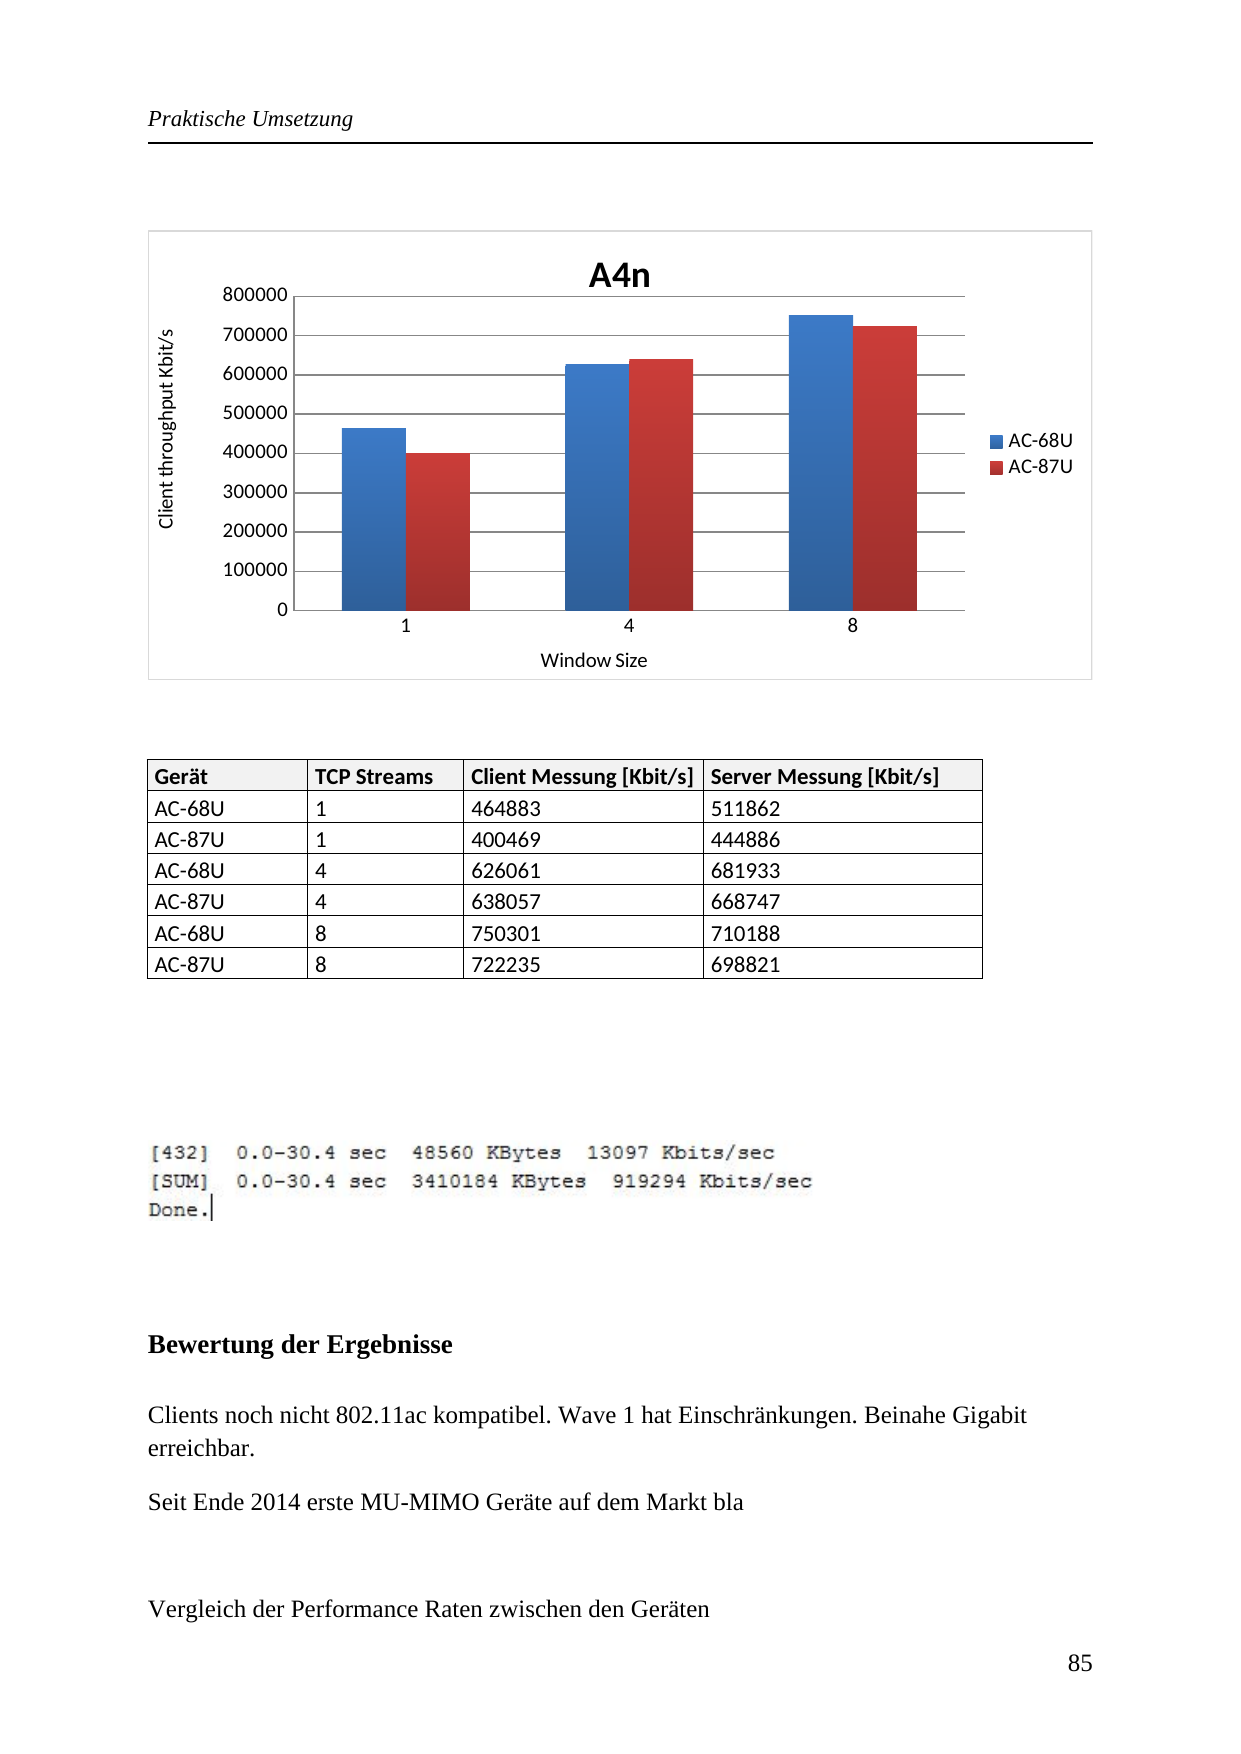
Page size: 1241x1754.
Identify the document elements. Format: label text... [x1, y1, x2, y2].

table_header TCP Streams [308, 760, 463, 790]
table_cell 626061 [464, 854, 703, 884]
picture [147, 1140, 850, 1221]
table_cell AC-87U [148, 823, 307, 853]
table_cell AC-68U [148, 791, 307, 822]
table_cell 638057 [464, 885, 703, 915]
table_cell 4 [308, 854, 463, 884]
table_cell 400469 [464, 823, 703, 853]
table_cell 464883 [464, 791, 703, 822]
table_header Client Messung [Kbit/s] [464, 760, 703, 790]
table_cell 4 [308, 885, 463, 915]
table_cell 511862 [704, 791, 982, 822]
table_header Gerät [148, 760, 307, 790]
table_cell 668747 [704, 885, 982, 915]
text Vergleich der Performance Raten zwischen den Geräten [148, 1594, 1093, 1623]
text Clients noch nicht 802.11ac kompatibel. Wave 1 hat Einschränkungen. Beinahe Gigabit erreichbar. [148, 1400, 1093, 1462]
table_cell AC-68U [148, 854, 307, 884]
table_cell 1 [308, 791, 463, 822]
table_cell 444886 [704, 823, 982, 853]
table_cell 8 [308, 916, 463, 947]
table_cell 8 [308, 948, 463, 978]
subtitle Bewertung der Ergebnisse [148, 1328, 1093, 1359]
table_cell 698821 [704, 948, 982, 978]
table_header Server Messung [Kbit/s] [704, 760, 982, 790]
table_cell AC-68U [148, 916, 307, 947]
table_cell 722235 [464, 948, 703, 978]
table_cell AC-87U [148, 885, 307, 915]
table_cell 750301 [464, 916, 703, 947]
table_cell 710188 [704, 916, 982, 947]
table_cell 1 [308, 823, 463, 853]
table_cell 681933 [704, 854, 982, 884]
table_cell AC-87U [148, 948, 307, 978]
text Seit Ende 2014 erste MU-MIMO Geräte auf dem Markt bla [148, 1487, 1093, 1516]
